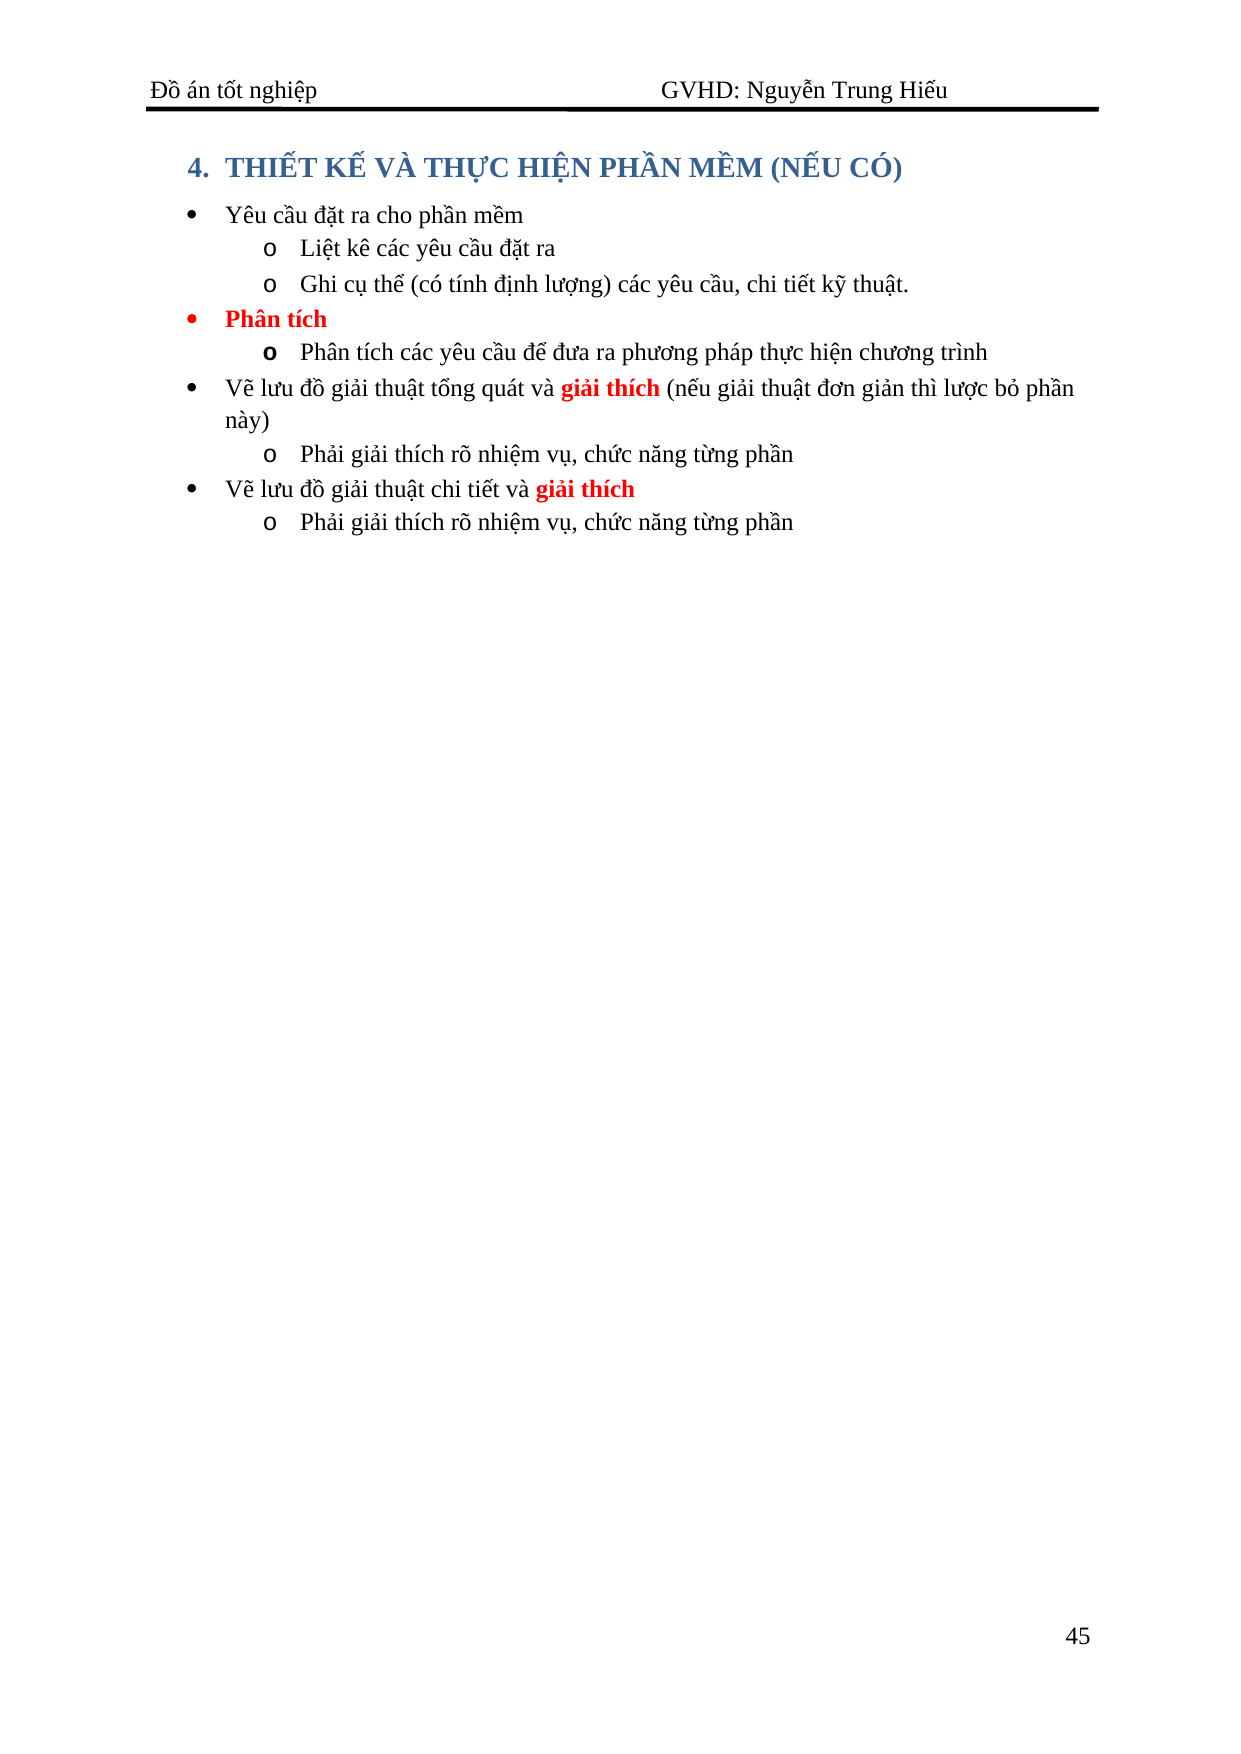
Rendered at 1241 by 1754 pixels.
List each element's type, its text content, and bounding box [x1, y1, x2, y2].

list Phải giải thích rõ nhiệm vụ, chức năng từng phần [262, 439, 1090, 469]
list Phân tích [187, 304, 1090, 333]
list Ghi cụ thể (có tính định lượng) các yêu cầu, chi tiết kỹ thuật. [262, 269, 1090, 299]
list Vẽ lưu đồ giải thuật tổng quát và giải thích (nếu giải thuật đơn giản thì lược bỏ phần này) [187, 373, 1090, 434]
subtitle THIẾT KẾ VÀ THỰC HIỆN PHẦN MỀM (NẾU CÓ) [187, 150, 1090, 183]
list Vẽ lưu đồ giải thuật chi tiết và giải thích [187, 474, 1090, 503]
list Yêu cầu đặt ra cho phần mềm [187, 200, 1090, 229]
list Phải giải thích rõ nhiệm vụ, chức năng từng phần [262, 507, 1090, 538]
list Phân tích các yêu cầu để đưa ra phương pháp thực hiện chương trình [262, 337, 1090, 368]
list Liệt kê các yêu cầu đặt ra [262, 233, 1090, 264]
